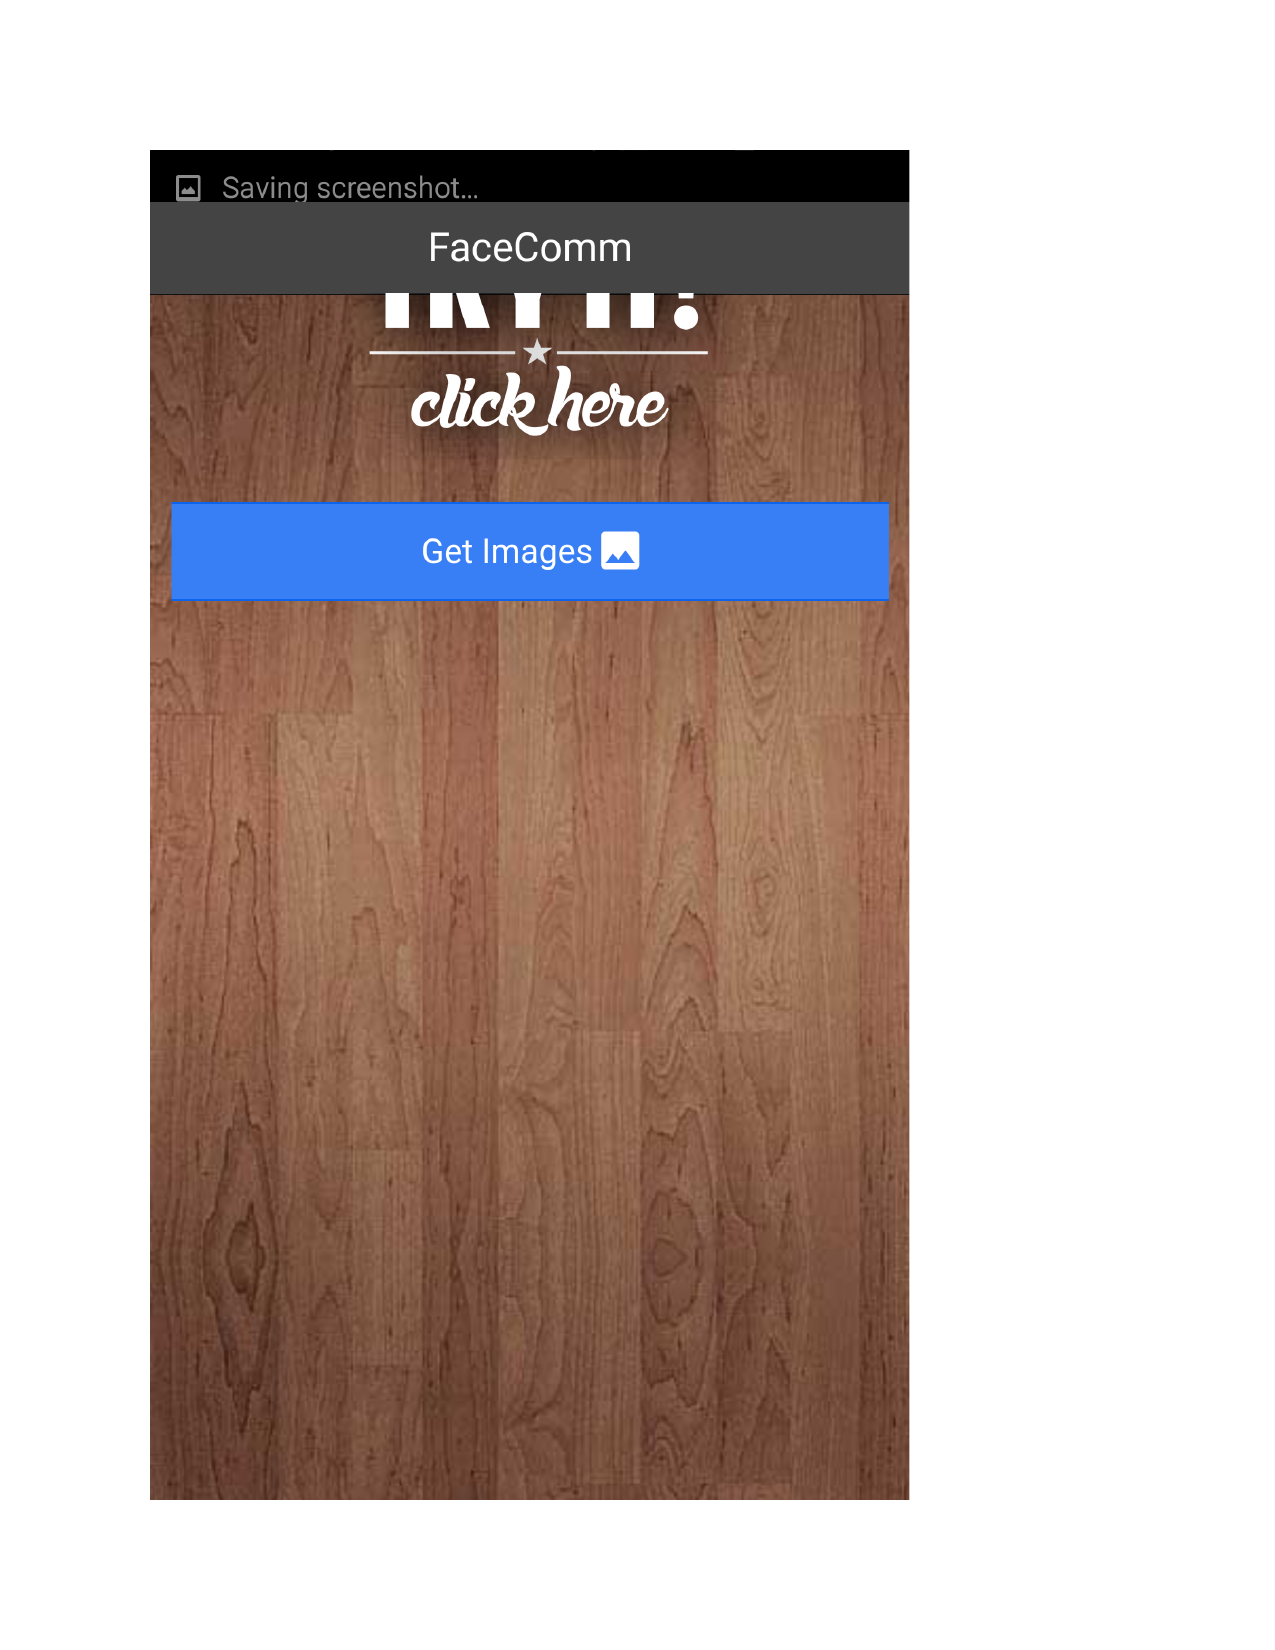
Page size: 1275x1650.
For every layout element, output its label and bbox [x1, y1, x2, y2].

picture [150, 150, 910, 1500]
